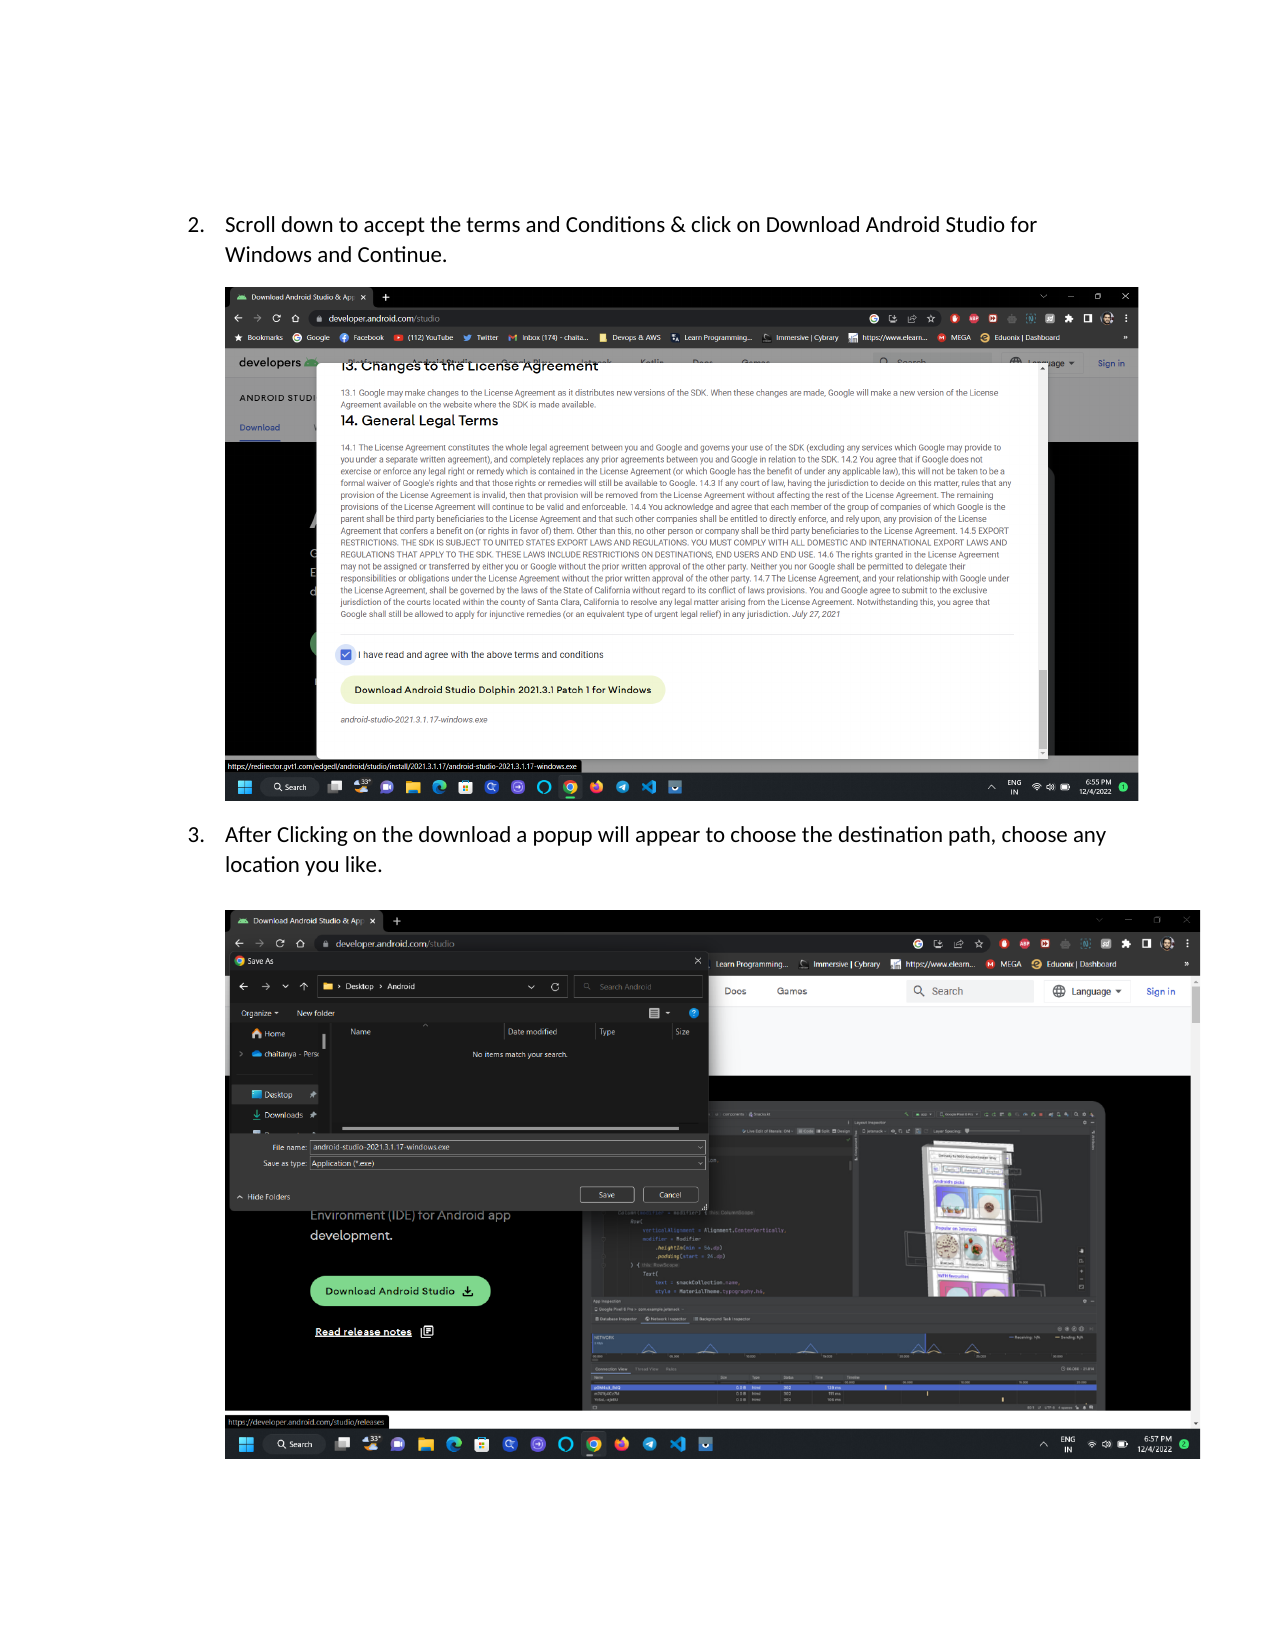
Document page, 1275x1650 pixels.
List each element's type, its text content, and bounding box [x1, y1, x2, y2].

picture [225, 287, 1139, 801]
list After Clicking on the download a popup will appear to choose the destination path, choose any location you like. [187, 820, 1125, 878]
picture [225, 910, 1200, 1459]
list Scroll down to accept the terms and Conditions & click on Download Android Studio for Windows and Continue. [187, 210, 1125, 269]
